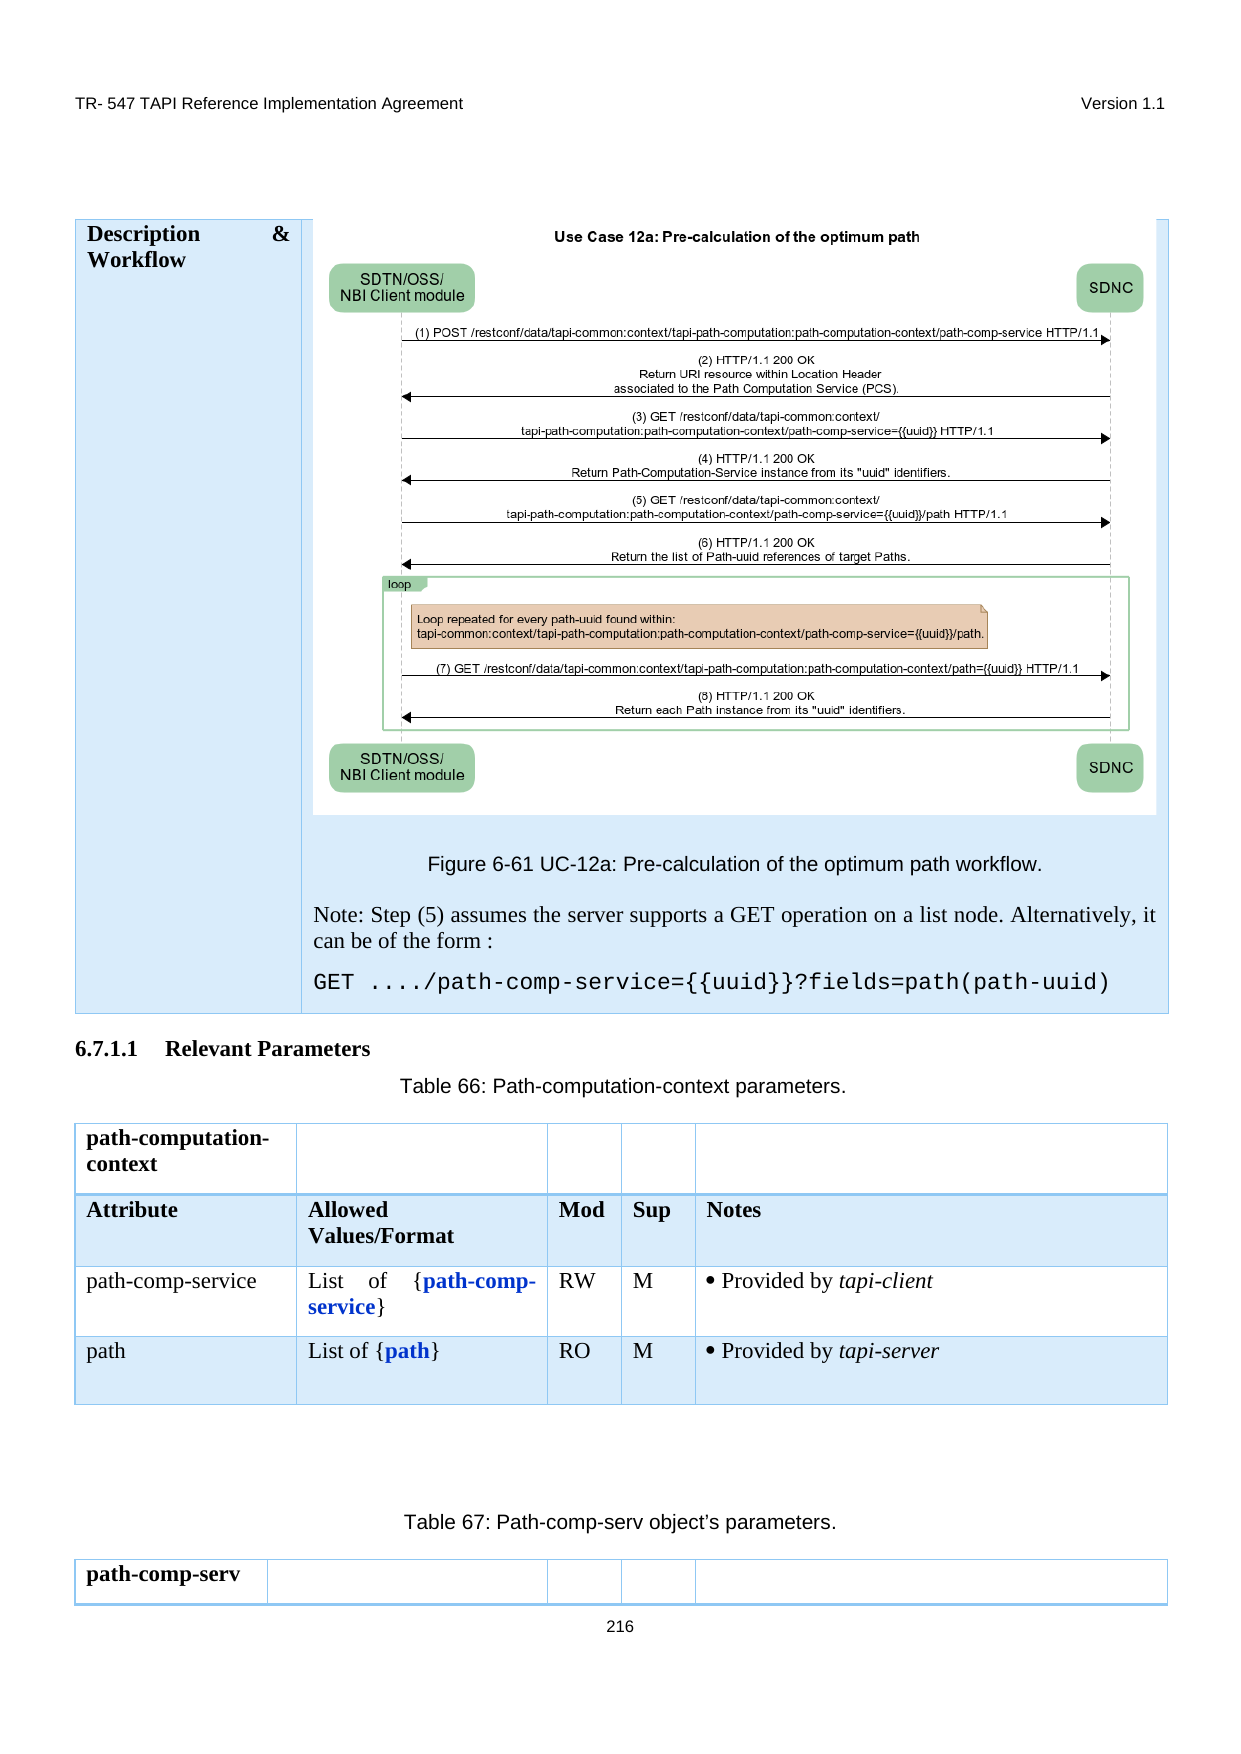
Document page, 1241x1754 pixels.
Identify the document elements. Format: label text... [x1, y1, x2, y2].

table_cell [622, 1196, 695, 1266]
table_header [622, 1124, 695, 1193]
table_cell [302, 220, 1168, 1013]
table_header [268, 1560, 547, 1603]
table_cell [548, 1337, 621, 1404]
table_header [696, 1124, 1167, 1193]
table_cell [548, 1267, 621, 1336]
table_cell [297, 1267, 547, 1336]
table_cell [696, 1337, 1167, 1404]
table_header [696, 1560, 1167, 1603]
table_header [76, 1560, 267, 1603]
subtitle Relevant Parameters [75, 1035, 1165, 1061]
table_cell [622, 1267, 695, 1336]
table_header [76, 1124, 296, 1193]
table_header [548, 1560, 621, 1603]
picture [313, 219, 1157, 815]
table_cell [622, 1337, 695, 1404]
text Table 67: Path-comp-serv object’s parameters. [75, 1510, 1165, 1534]
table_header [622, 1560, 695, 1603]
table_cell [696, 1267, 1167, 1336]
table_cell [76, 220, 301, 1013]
text Table 66: Path-computation-context parameters. [75, 1074, 1165, 1098]
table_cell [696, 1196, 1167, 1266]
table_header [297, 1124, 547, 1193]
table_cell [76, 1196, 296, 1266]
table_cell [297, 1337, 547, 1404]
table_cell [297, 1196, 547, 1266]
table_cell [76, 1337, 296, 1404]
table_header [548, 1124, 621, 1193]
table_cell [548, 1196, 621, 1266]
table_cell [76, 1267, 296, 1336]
